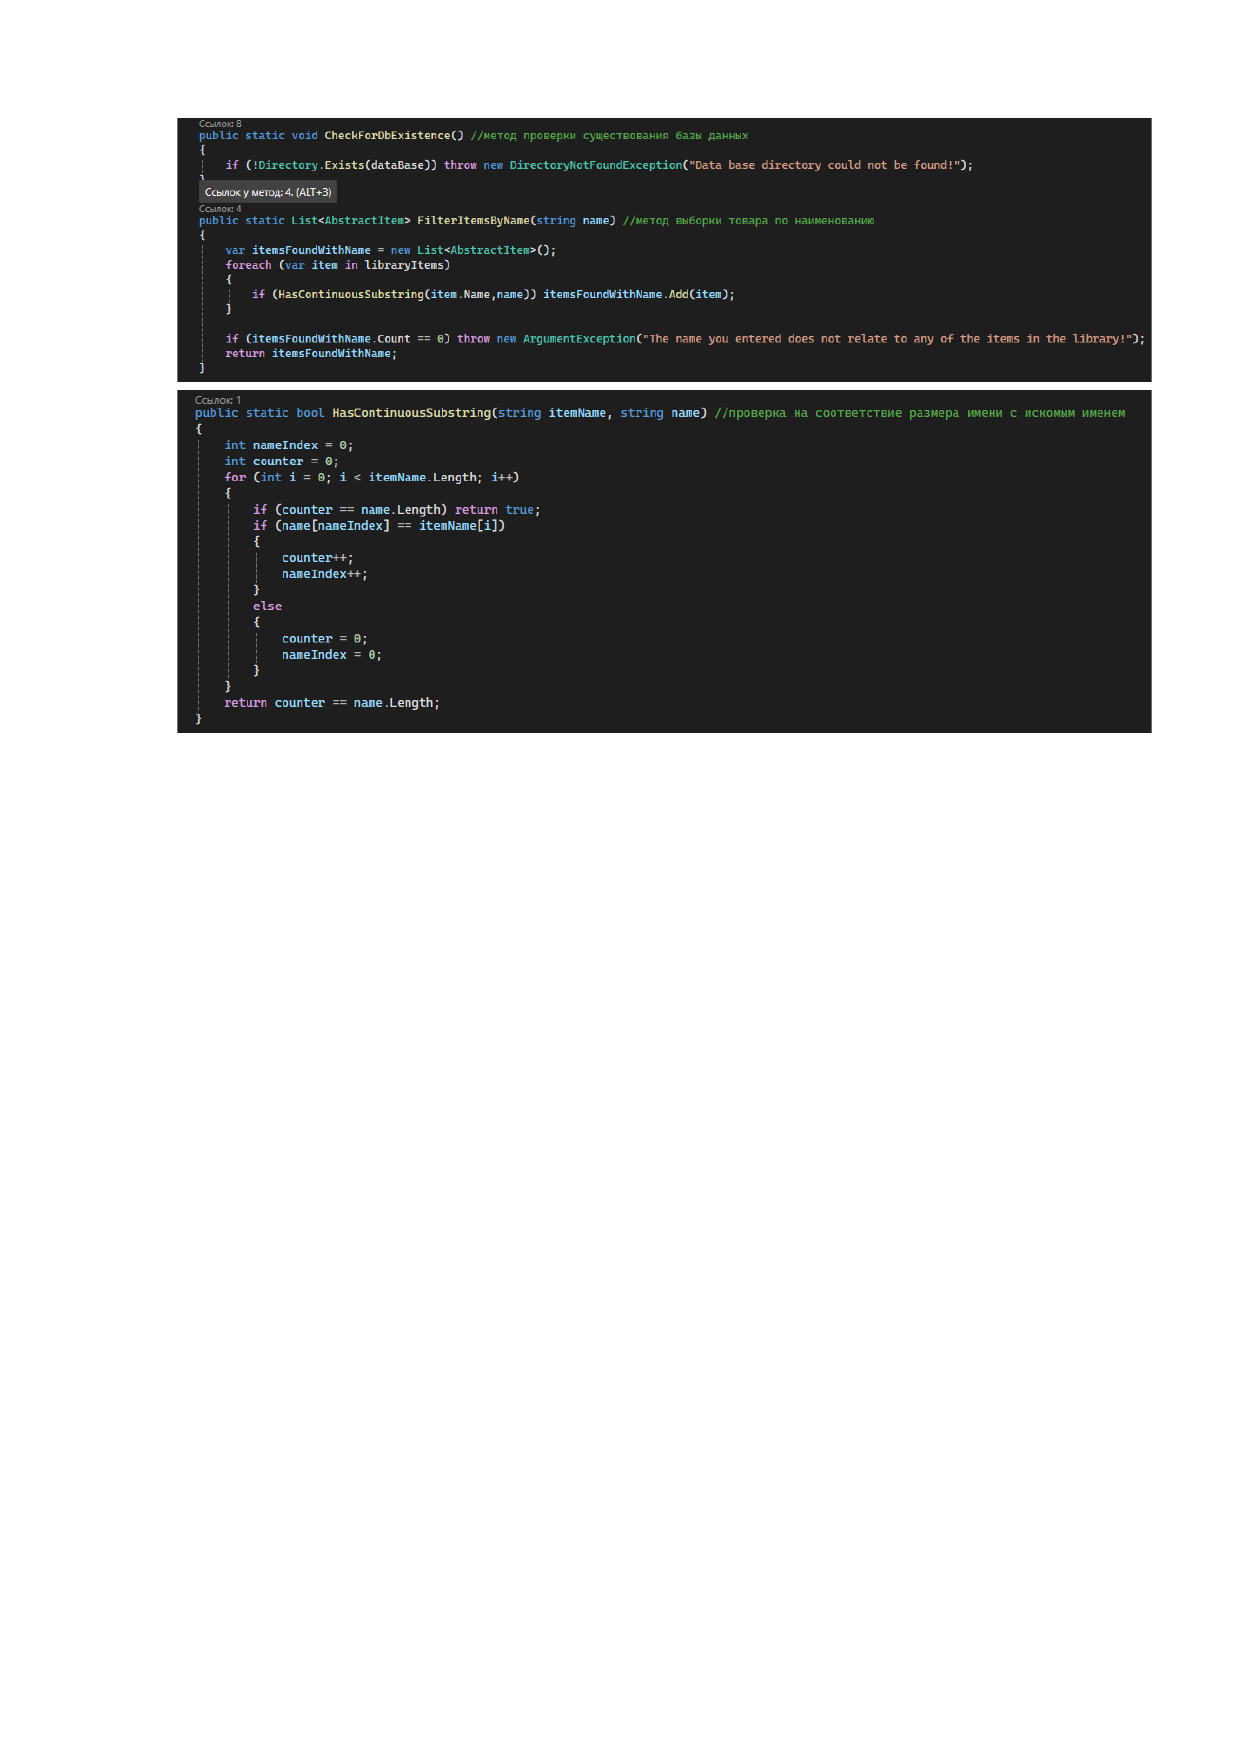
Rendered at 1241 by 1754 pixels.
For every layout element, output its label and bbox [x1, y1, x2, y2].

picture [177, 118, 1152, 382]
picture [177, 390, 1152, 733]
